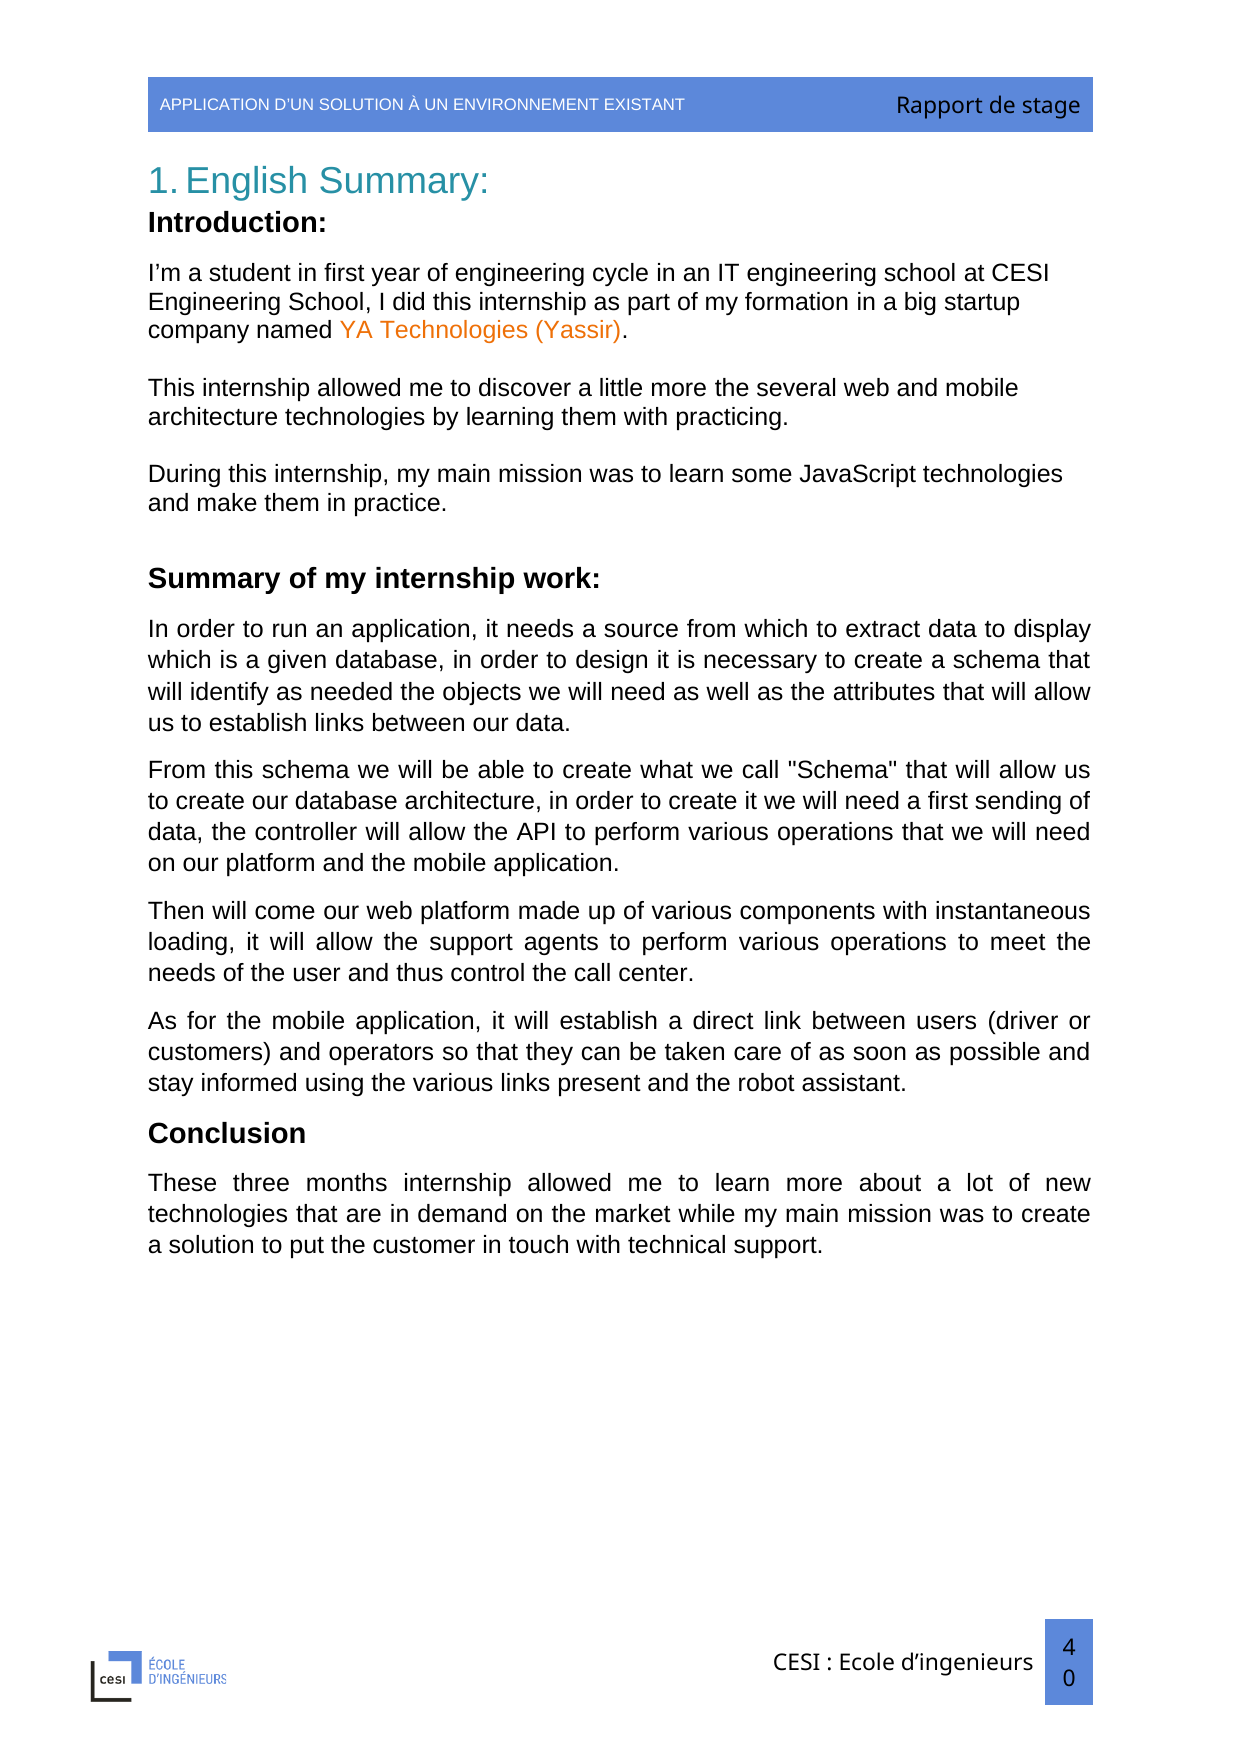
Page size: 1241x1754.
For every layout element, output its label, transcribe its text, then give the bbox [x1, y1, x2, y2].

text These three months internship allowed me to learn more about a lot of new technologies that are in demand on the market while my main mission was to create a solution to put the customer in touch with technical support. [148, 1168, 1093, 1259]
text This internship allowed me to discover a little more the several web and mobile architecture technologies by learning them with practicing. [148, 373, 1093, 430]
text As for the mobile application, it will establish a direct link between users (driver or customers) and operators so that they can be taken care of as soon as possible and stay informed using the various links present and the robot assistant. [148, 1006, 1093, 1097]
text Summary of my internship work: [148, 562, 1093, 595]
subtitle English Summary: [148, 158, 1093, 201]
text During this internship, my main mission was to learn some JavaScript technologies and make them in practice. [148, 459, 1093, 516]
text I’m a student in first year of engineering cycle in an IT engineering school at CESI Engineering School, I did this internship as part of my formation in a big startup company named YA Technologies (Yassir). [148, 258, 1093, 344]
text In order to run an application, it needs a source from which to extract data to display which is a given database, in order to design it is necessary to create a schema that will identify as needed the objects we will need as well as the attributes that will allow us to establish links between our data. [148, 614, 1093, 736]
text Conclusion [148, 1116, 1093, 1149]
text Introduction: [148, 205, 1093, 238]
text Then will come our web platform made up of various components with instantaneous loading, it will allow the support agents to perform various operations to meet the needs of the user and thus control the call center. [148, 896, 1093, 987]
text From this schema we will be able to create what we call "Schema" that will allow us to create our database architecture, in order to create it we will need a first sending of data, the controller will allow the API to perform various operations that we will need on our platform and the mobile application. [148, 755, 1093, 877]
picture [90, 1651, 227, 1702]
